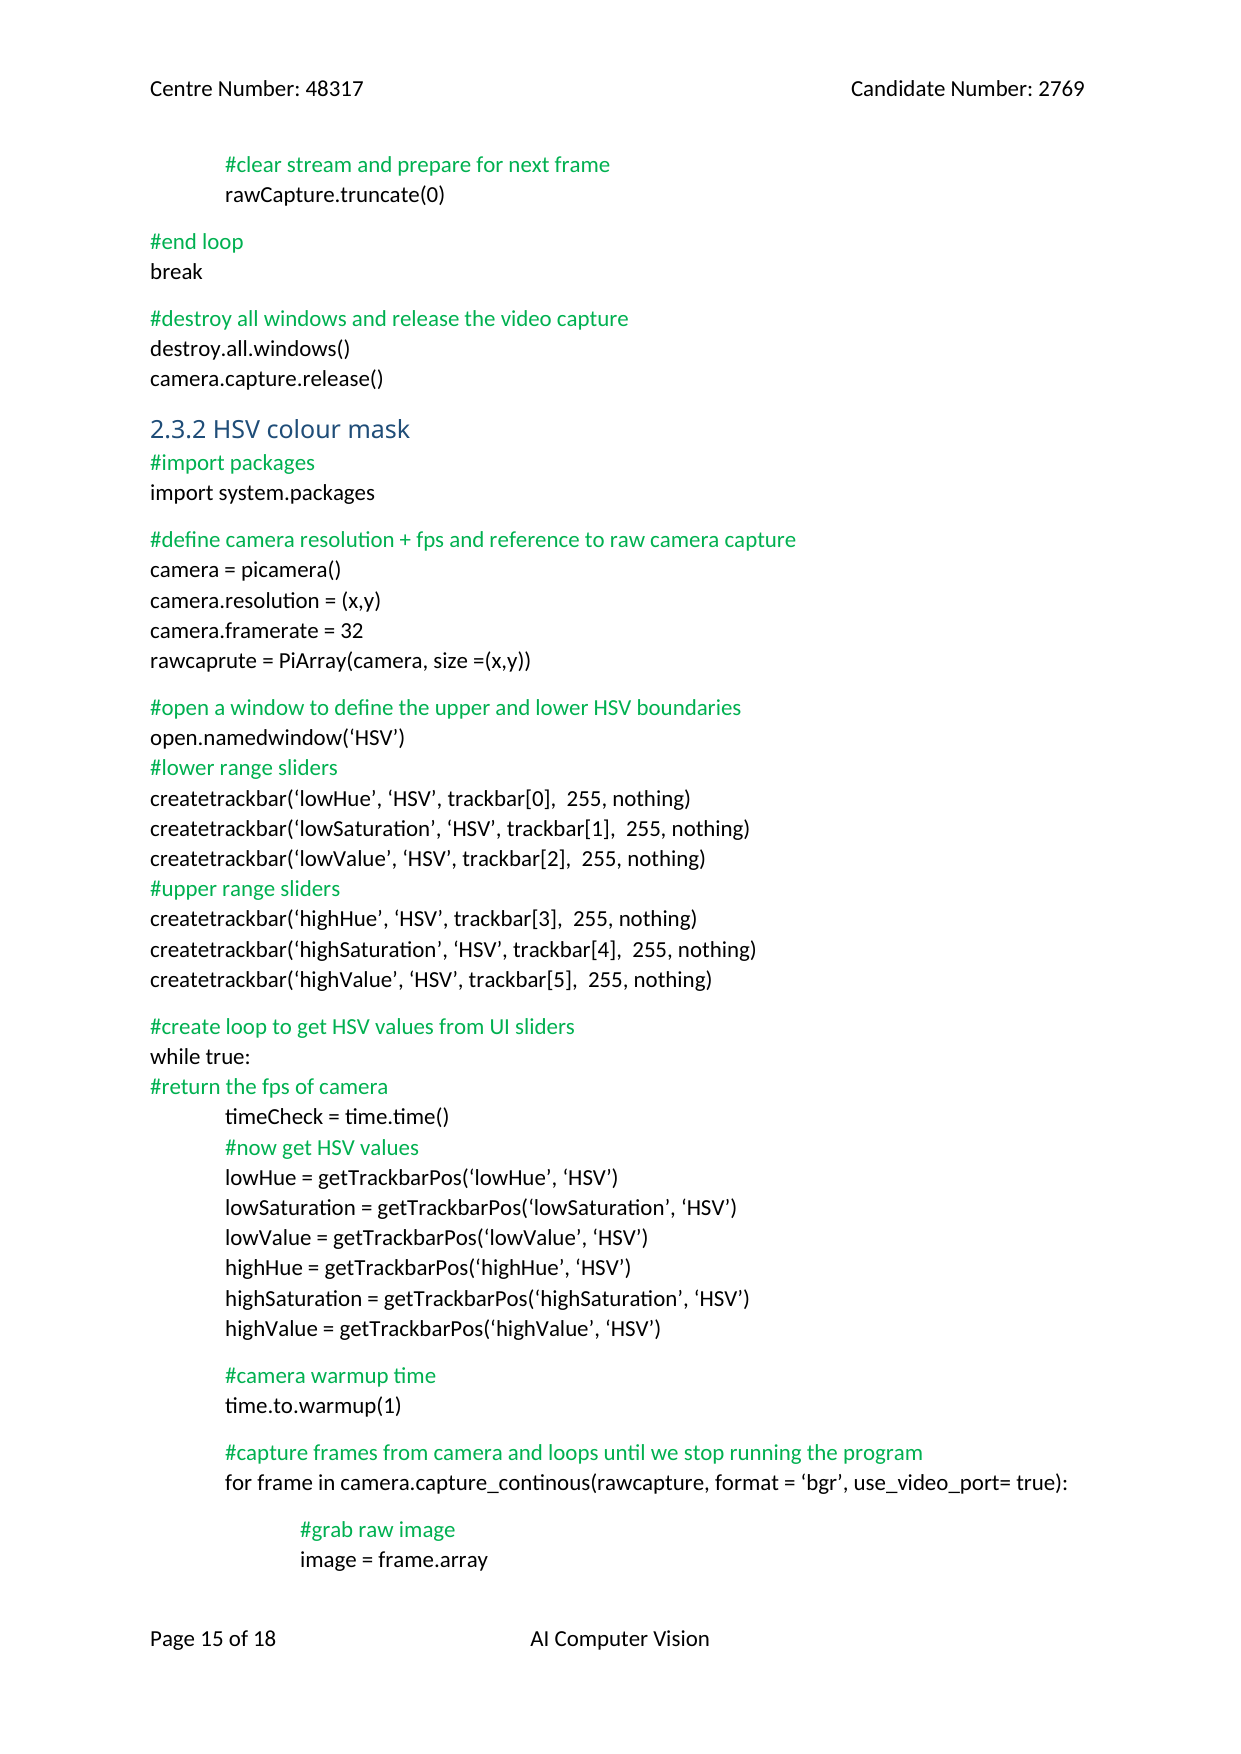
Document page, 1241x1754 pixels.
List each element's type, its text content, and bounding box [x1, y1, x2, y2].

text #clear stream and prepare for next frame rawCapture.truncate(0) [150, 150, 1090, 208]
text #import packages import system.packages [150, 448, 1090, 506]
subtitle 2.3.2 HSV colour mask [150, 411, 1090, 446]
text #capture frames from camera and loops until we stop running the program for frame in camera.capture_continous(rawcapture, format = ‘bgr’, use_video_port= true): [225, 1438, 1090, 1496]
text #camera warmup time time.to.warmup(1) [225, 1361, 1090, 1419]
text #create loop to get HSV values from UI sliders while true: #return the fps of camera timeCheck = time.time() #now get HSV values lowHue = getTrackbarPos(‘lowHue’, ‘HSV’) lowSaturation = getTrackbarPos(‘lowSaturation’, ‘HSV’) lowValue = getTrackbarPos(‘lowValue’, ‘HSV’) highHue = getTrackbarPos(‘highHue’, ‘HSV’) highSaturation = getTrackbarPos(‘highSaturation’, ‘HSV’) highValue = getTrackbarPos(‘highValue’, ‘HSV’) [150, 1012, 1090, 1342]
text #end loop break [150, 227, 1090, 285]
text #open a window to define the upper and lower HSV boundaries open.namedwindow(‘HSV’) #lower range sliders createtrackbar(‘lowHue’, ‘HSV’, trackbar[0], 255, nothing) createtrackbar(‘lowSaturation’, ‘HSV’, trackbar[1], 255, nothing) createtrackbar(‘lowValue’, ‘HSV’, trackbar[2], 255, nothing) #upper range sliders createtrackbar(‘highHue’, ‘HSV’, trackbar[3], 255, nothing) createtrackbar(‘highSaturation’, ‘HSV’, trackbar[4], 255, nothing) createtrackbar(‘highValue’, ‘HSV’, trackbar[5], 255, nothing) [150, 693, 1090, 993]
text #grab raw image image = frame.array [300, 1515, 1090, 1573]
text #destroy all windows and release the video capture destroy.all.windows() camera.capture.release() [150, 304, 1090, 393]
